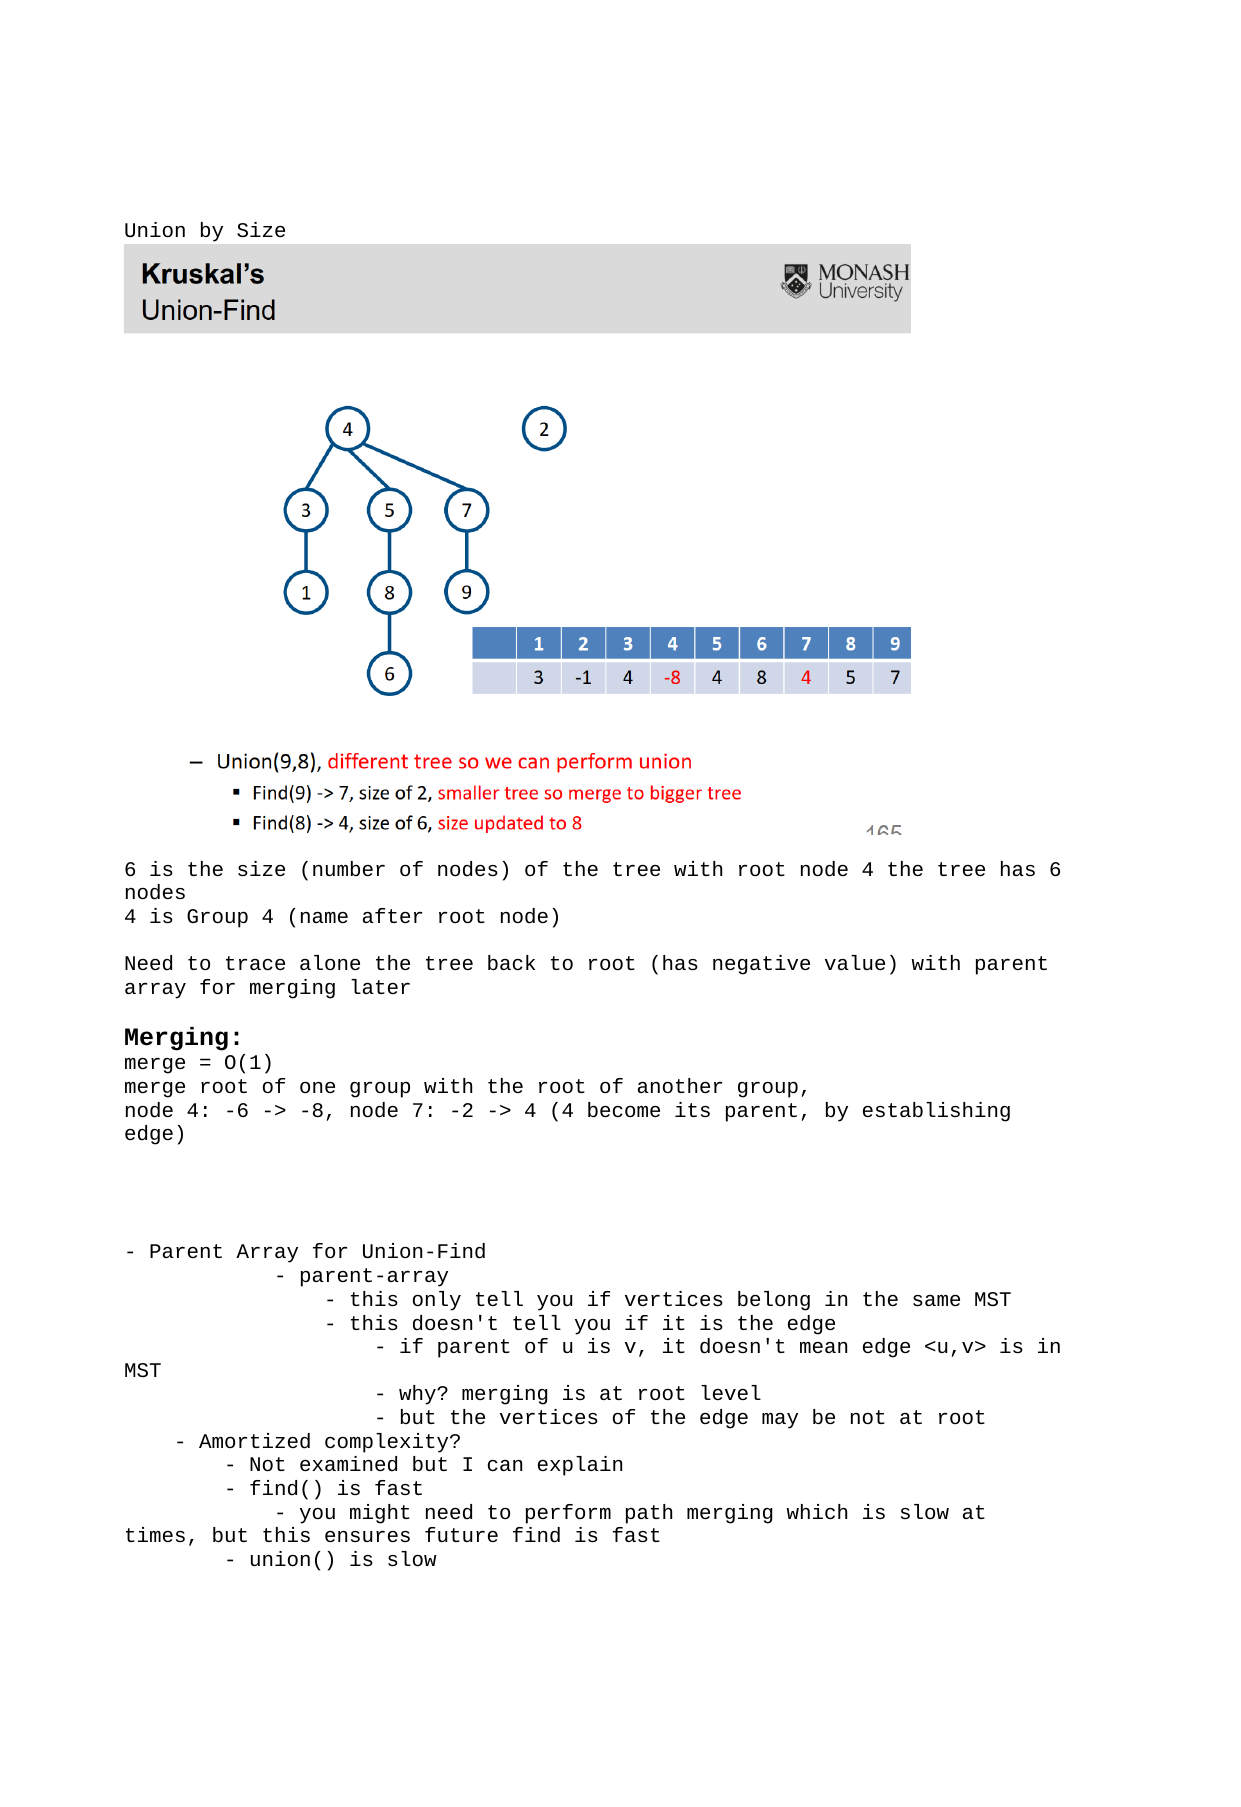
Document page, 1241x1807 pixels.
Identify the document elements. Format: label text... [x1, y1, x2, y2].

text - this only tell you if vertices belong in the same MST [124, 1289, 1072, 1312]
text - Parent Array for Union-Find [124, 1242, 1072, 1265]
text merge = O(1) [124, 1052, 1072, 1076]
text - if parent of u is v, it doesn't mean edge <u,v> is in MST [124, 1336, 1072, 1383]
text merge root of one group with the root of another group, [124, 1076, 1072, 1100]
text - union() is slow [124, 1549, 1072, 1573]
text - parent-array [124, 1265, 1072, 1289]
text - Amortized complexity? [124, 1431, 1072, 1454]
text - find() is fast [124, 1478, 1072, 1502]
text - you might need to perform path merging which is slow at times, but this ensures future find is fast [124, 1502, 1072, 1549]
text Union by Size [124, 220, 1072, 244]
text node 4: -6 -> -8, node 7: -2 -> 4 (4 become its parent, by establishing edge) [124, 1100, 1072, 1147]
text - why? merging is at root level [124, 1383, 1072, 1407]
text Need to trace alone the tree back to root (has negative value) with parent array for merging later [124, 953, 1072, 1000]
text - Not examined but I can explain [124, 1454, 1072, 1478]
text Merging: [124, 1024, 1072, 1052]
text - but the vertices of the edge may be not at root [124, 1407, 1072, 1431]
text 4 is Group 4 (name after root node) [124, 906, 1072, 929]
text 6 is the size (number of nodes) of the tree with root node 4 the tree has 6 nodes [124, 858, 1072, 906]
picture [123, 244, 911, 835]
text - this doesn't tell you if it is the edge [124, 1312, 1072, 1336]
